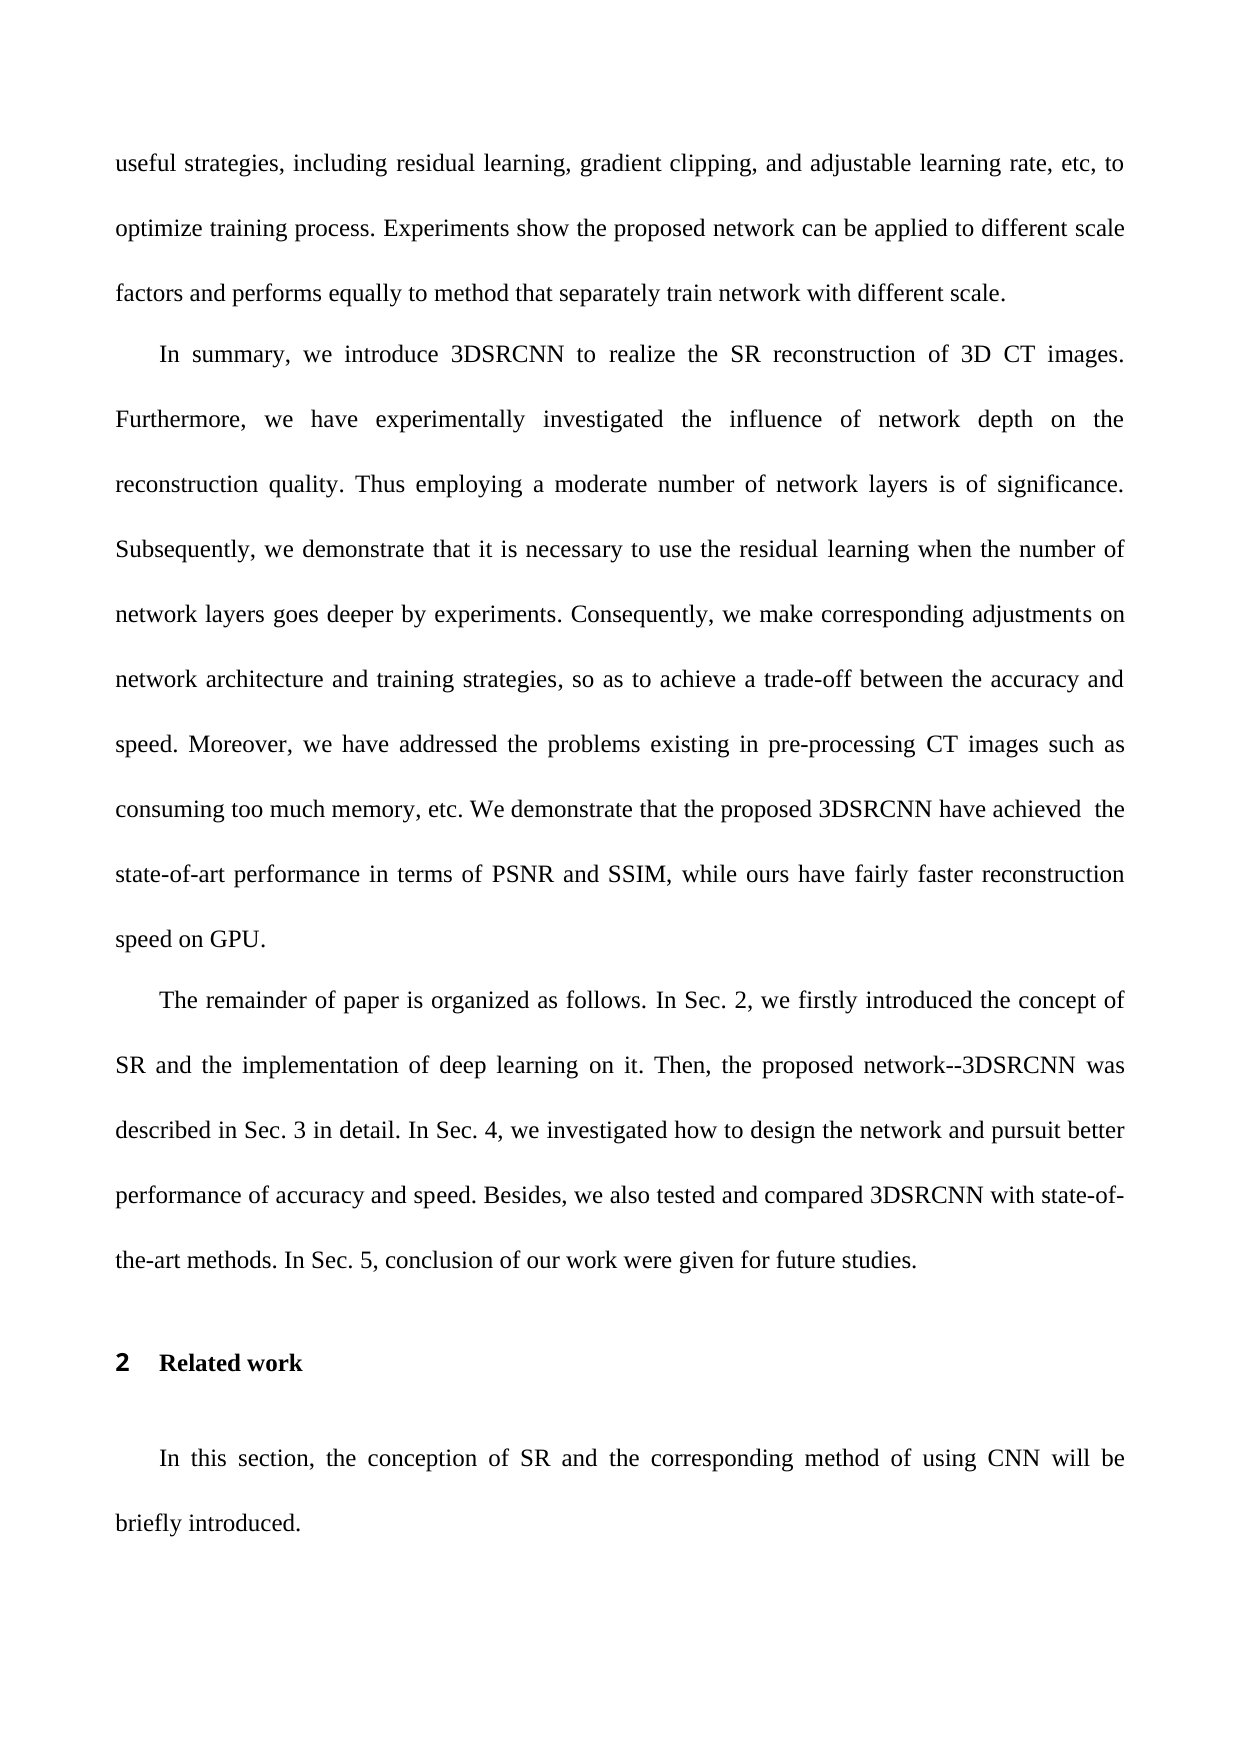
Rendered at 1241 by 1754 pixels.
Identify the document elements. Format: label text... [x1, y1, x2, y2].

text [115, 146, 1125, 308]
list Related work [115, 1329, 1125, 1394]
text The remainder of paper is organized as follows. In Sec. 2, we firstly introduced the concept of SR and the implementation of deep learning on it. Then, the proposed network--3DSRCNN was described in Sec. 3 in detail. In Sec. 4, we investigated how to design the network and pursuit better performance of accuracy and speed. Besides, we also tested and compared 3DSRCNN with state-of-the-art methods. In Sec. 5, conclusion of our work were given for future studies. [115, 983, 1125, 1276]
text In this section, the conception of SR and the corresponding method of using CNN will be briefly introduced. [115, 1441, 1125, 1538]
text In summary, we introduce 3DSRCNN to realize the SR reconstruction of 3D CT images. Furthermore, we have experimentally investigated the influence of network depth on the reconstruction quality. Thus employing a moderate number of network layers is of significance. Subsequently, we demonstrate that it is necessary to use the residual learning when the number of network layers goes deeper by experiments. Consequently, we make corresponding adjustments on network architecture and training strategies, so as to achieve a trade-off between the accuracy and speed. Moreover, we have addressed the problems existing in pre-processing CT images such as consuming too much memory, etc. We demonstrate that the proposed 3DSRCNN have achieved the state-of-art performance in terms of PSNR and SSIM, while ours have fairly faster reconstruction speed on GPU. [115, 337, 1125, 954]
